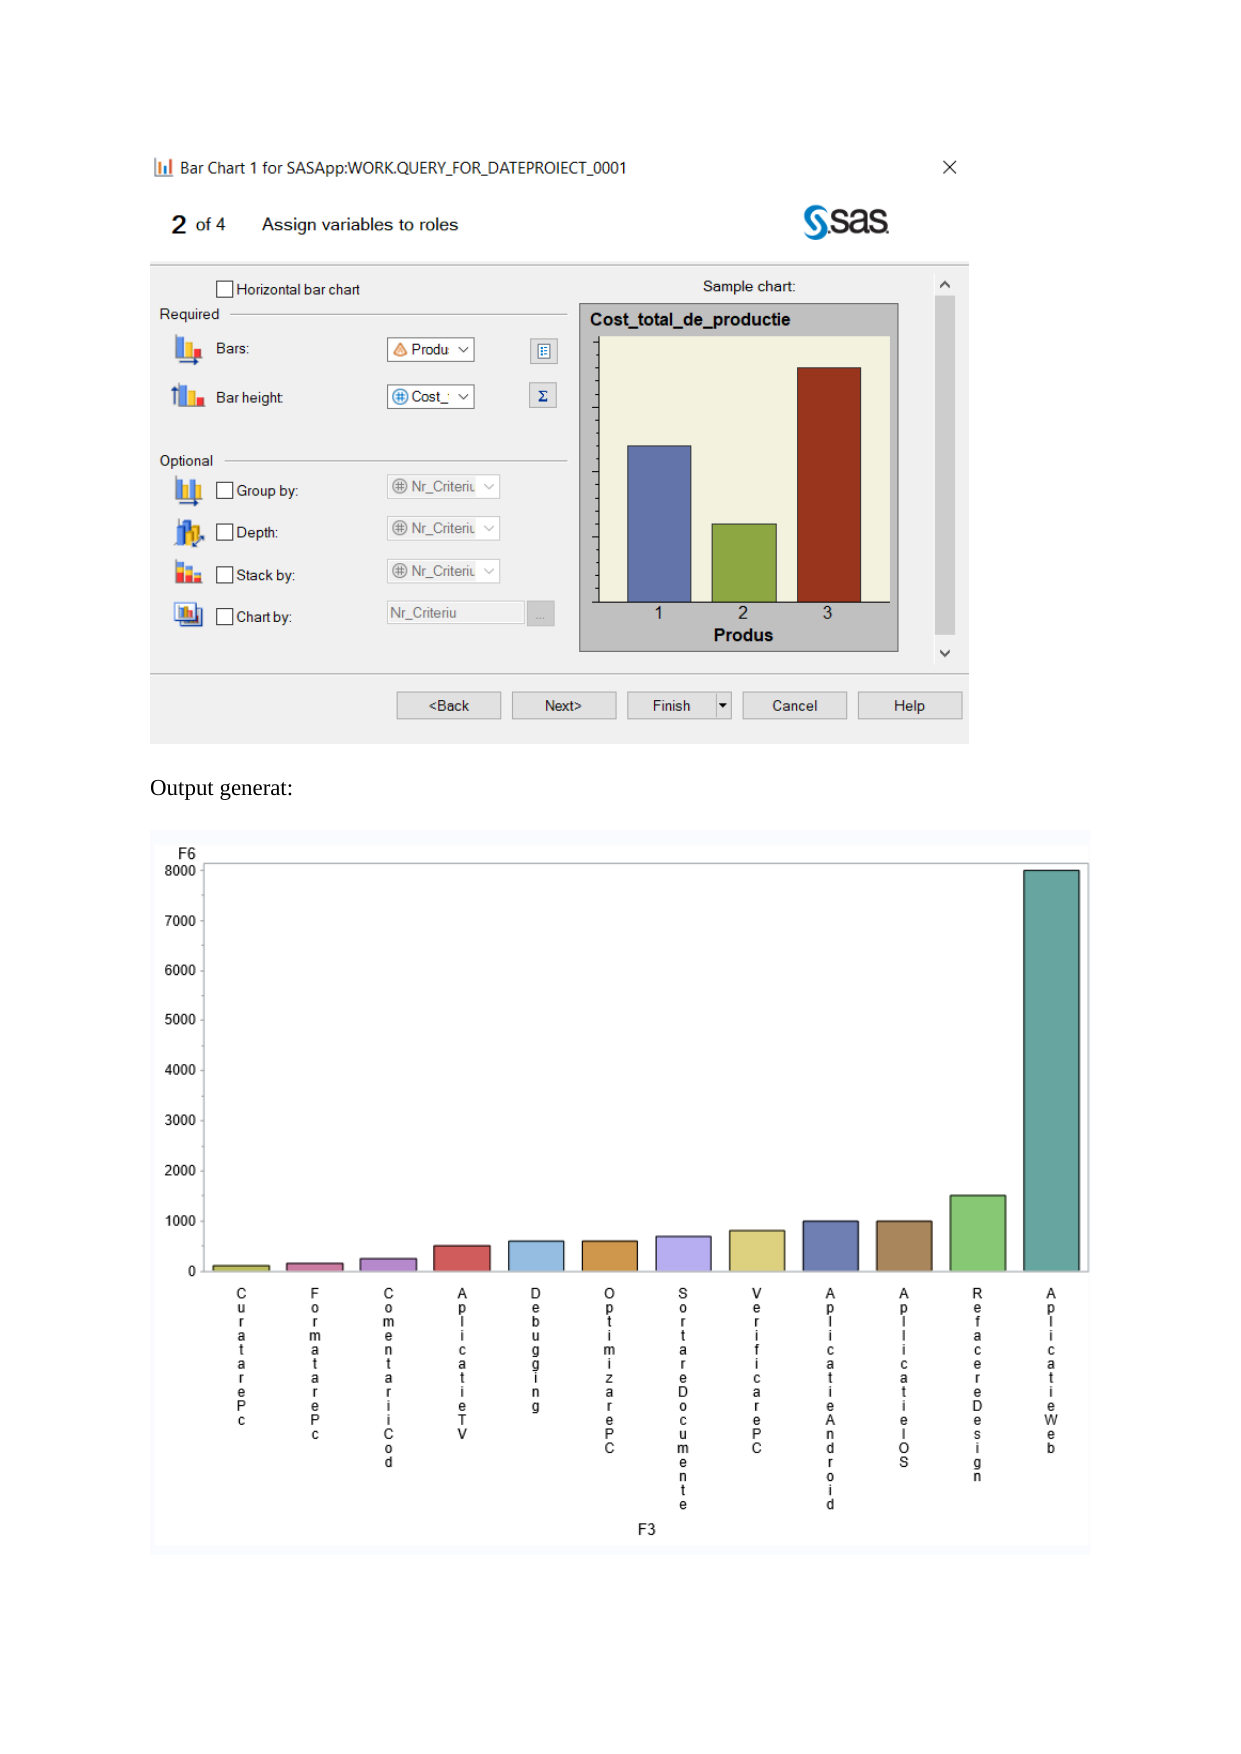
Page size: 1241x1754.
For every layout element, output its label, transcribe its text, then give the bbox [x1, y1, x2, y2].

picture [150, 150, 969, 744]
text Output generat: [150, 774, 1090, 801]
picture [150, 830, 1091, 1555]
